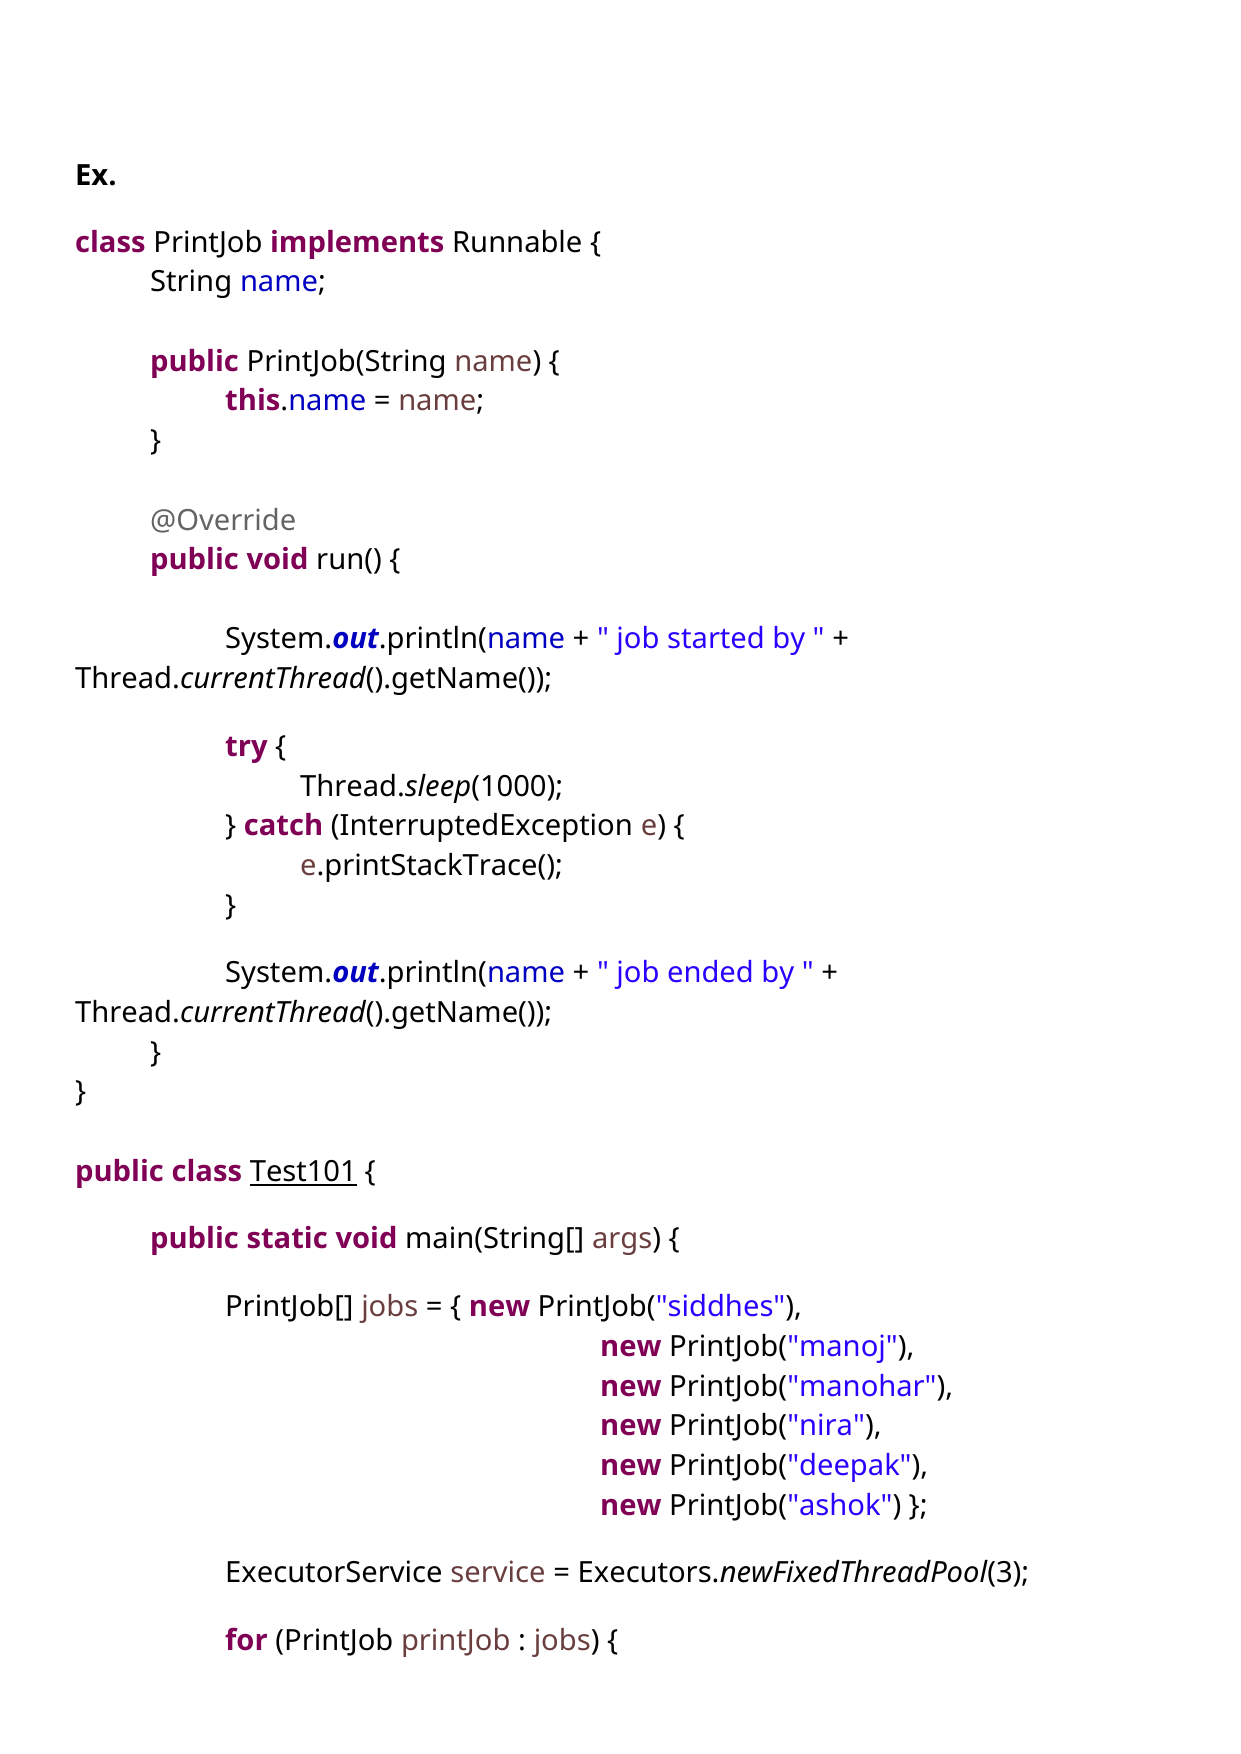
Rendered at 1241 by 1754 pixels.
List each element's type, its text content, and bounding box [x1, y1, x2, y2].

text e.printStackTrace(); [75, 844, 1165, 884]
text new PrintJob("nira"), [75, 1404, 1165, 1444]
text try { [75, 725, 1165, 765]
text public void run() { [75, 538, 1165, 578]
text } [75, 419, 1165, 459]
text System.out.println(name + " job started by " + Thread.currentThread().getName()); [75, 618, 1165, 697]
text public PrintJob(String name) { [75, 340, 1165, 380]
text new PrintJob("manohar"), [75, 1365, 1165, 1404]
text System.out.println(name + " job ended by " + Thread.currentThread().getName()); [75, 952, 1165, 1031]
text Thread.sleep(1000); [75, 765, 1165, 804]
text } [75, 1031, 1165, 1071]
text PrintJob[] jobs = { new PrintJob("siddhes"), [75, 1286, 1165, 1325]
text this.name = name; [75, 380, 1165, 419]
text Ex. [75, 154, 1165, 194]
text } catch (InterruptedException e) { [75, 804, 1165, 844]
text } [75, 1071, 1165, 1110]
text new PrintJob("ashok") }; [75, 1484, 1165, 1524]
text public static void main(String[] args) { [75, 1218, 1165, 1257]
text @Override [75, 499, 1165, 538]
text } [75, 884, 1165, 924]
text new PrintJob("manoj"), [75, 1325, 1165, 1365]
text String name; [75, 261, 1165, 300]
text for (PrintJob printJob : jobs) { [75, 1619, 1165, 1659]
text public class Test101 { [75, 1150, 1165, 1190]
text new PrintJob("deepak"), [75, 1444, 1165, 1484]
text class PrintJob implements Runnable { [75, 221, 1165, 261]
text ExecutorService service = Executors.newFixedThreadPool(3); [75, 1552, 1165, 1591]
